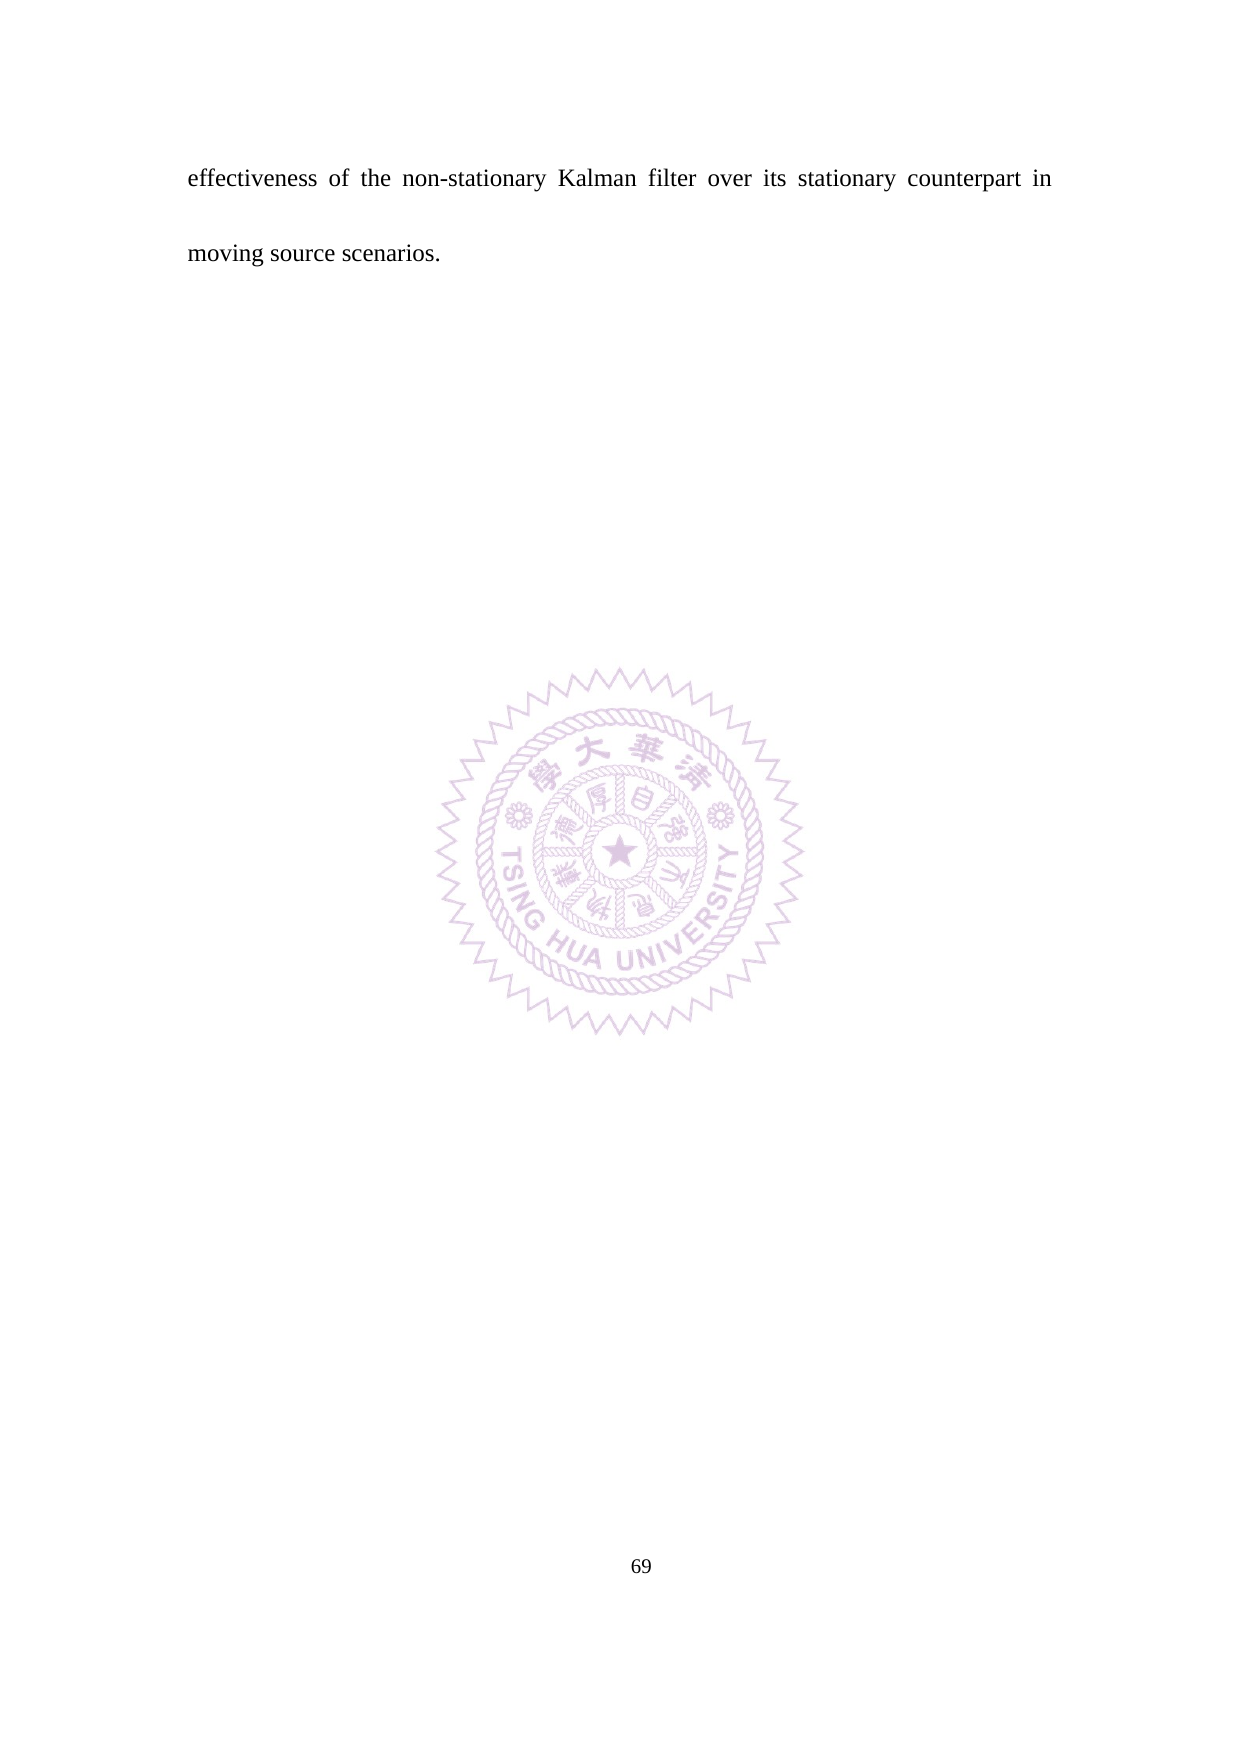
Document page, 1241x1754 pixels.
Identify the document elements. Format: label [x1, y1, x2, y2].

text [187, 158, 1053, 271]
picture [423, 658, 817, 1046]
